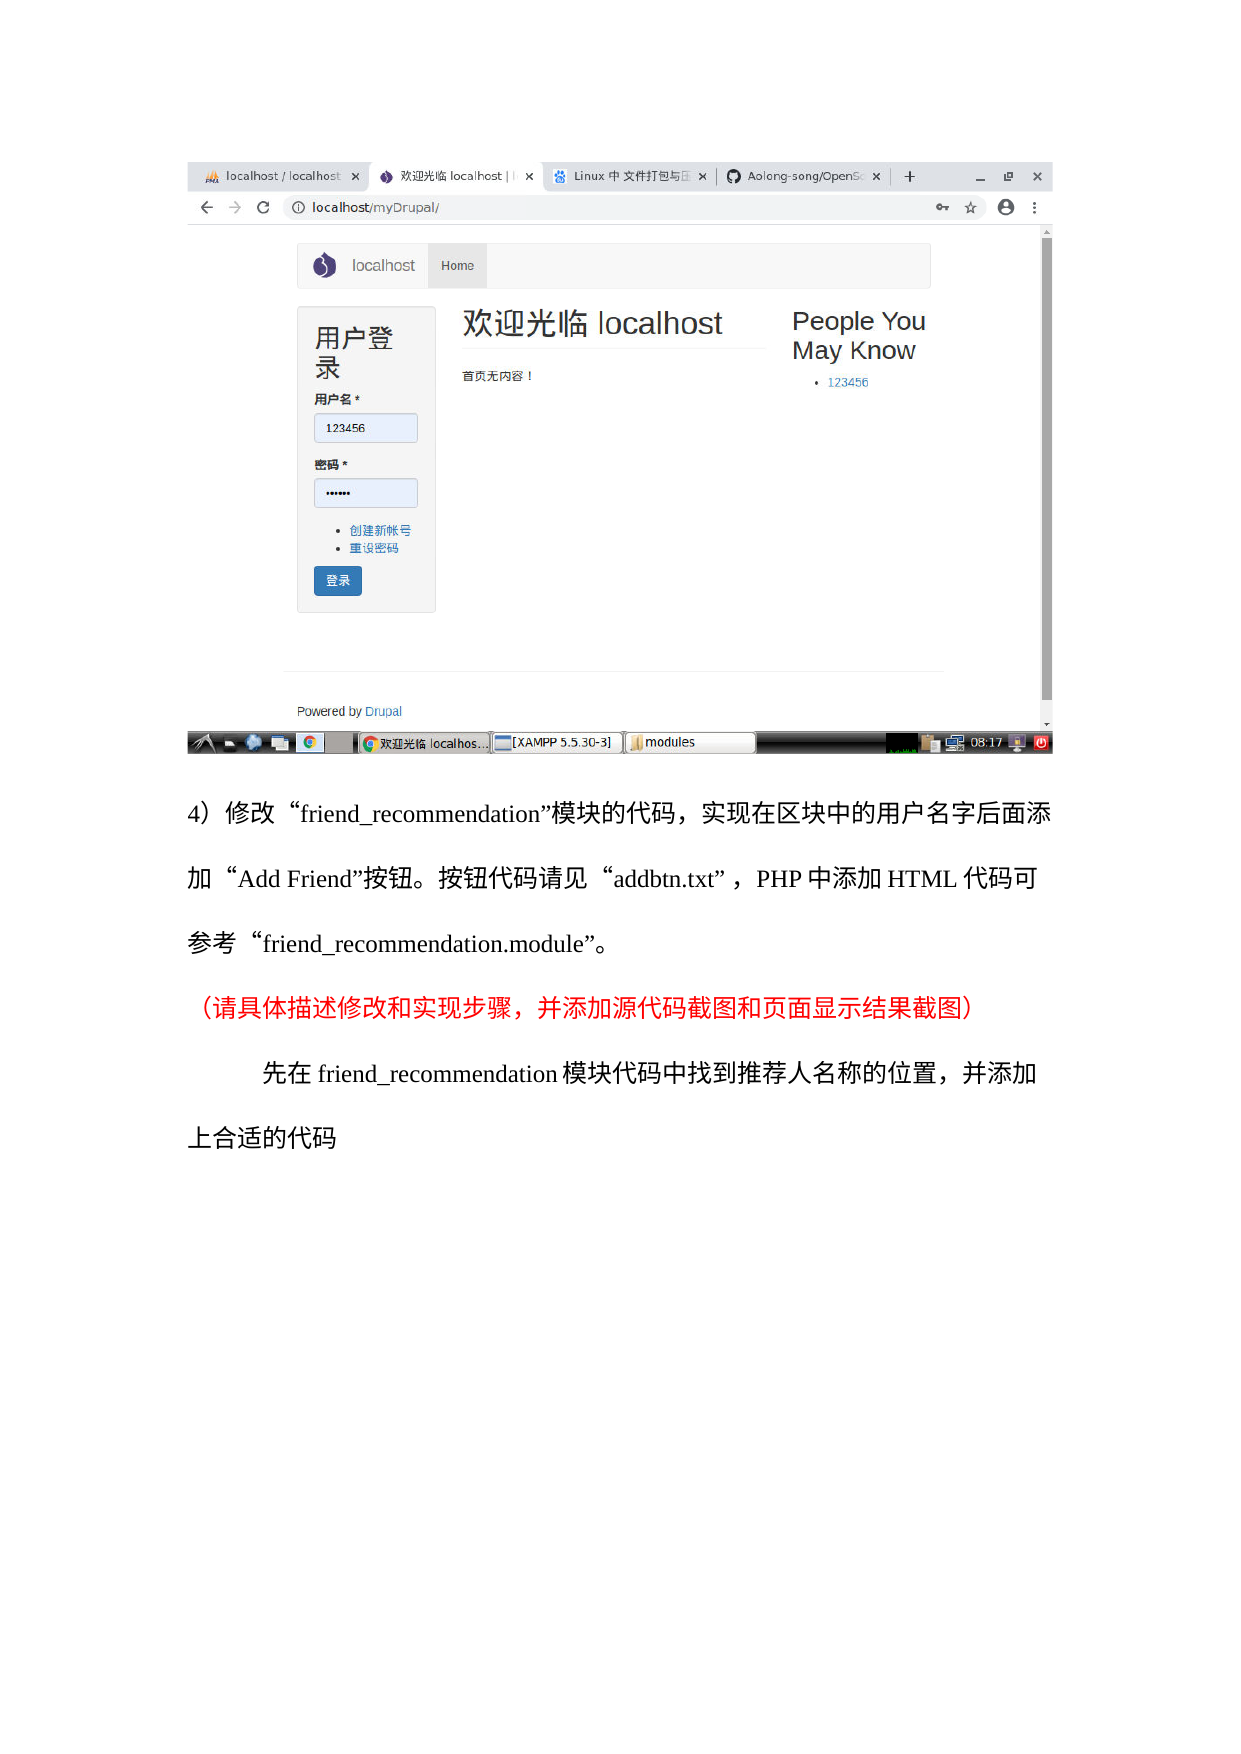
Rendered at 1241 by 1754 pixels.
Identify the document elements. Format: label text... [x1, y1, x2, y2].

text （请具体描述修改和实现步骤，并添加源代码截图和页面显示结果截图） [187, 974, 1053, 1039]
text 4）修改“friend_recommendation”模块的代码，实现在区块中的用户名字后面添加“Add Friend”按钮。按钮代码请见“addbtn.txt” ，PHP中添加HTML代码可参考“friend_recommendation.module”。 [187, 779, 1053, 974]
text 先在friend_recommendation模块代码中找到推荐人名称的位置，并添加上合适的代码 [187, 1039, 1053, 1169]
picture [187, 162, 1053, 754]
